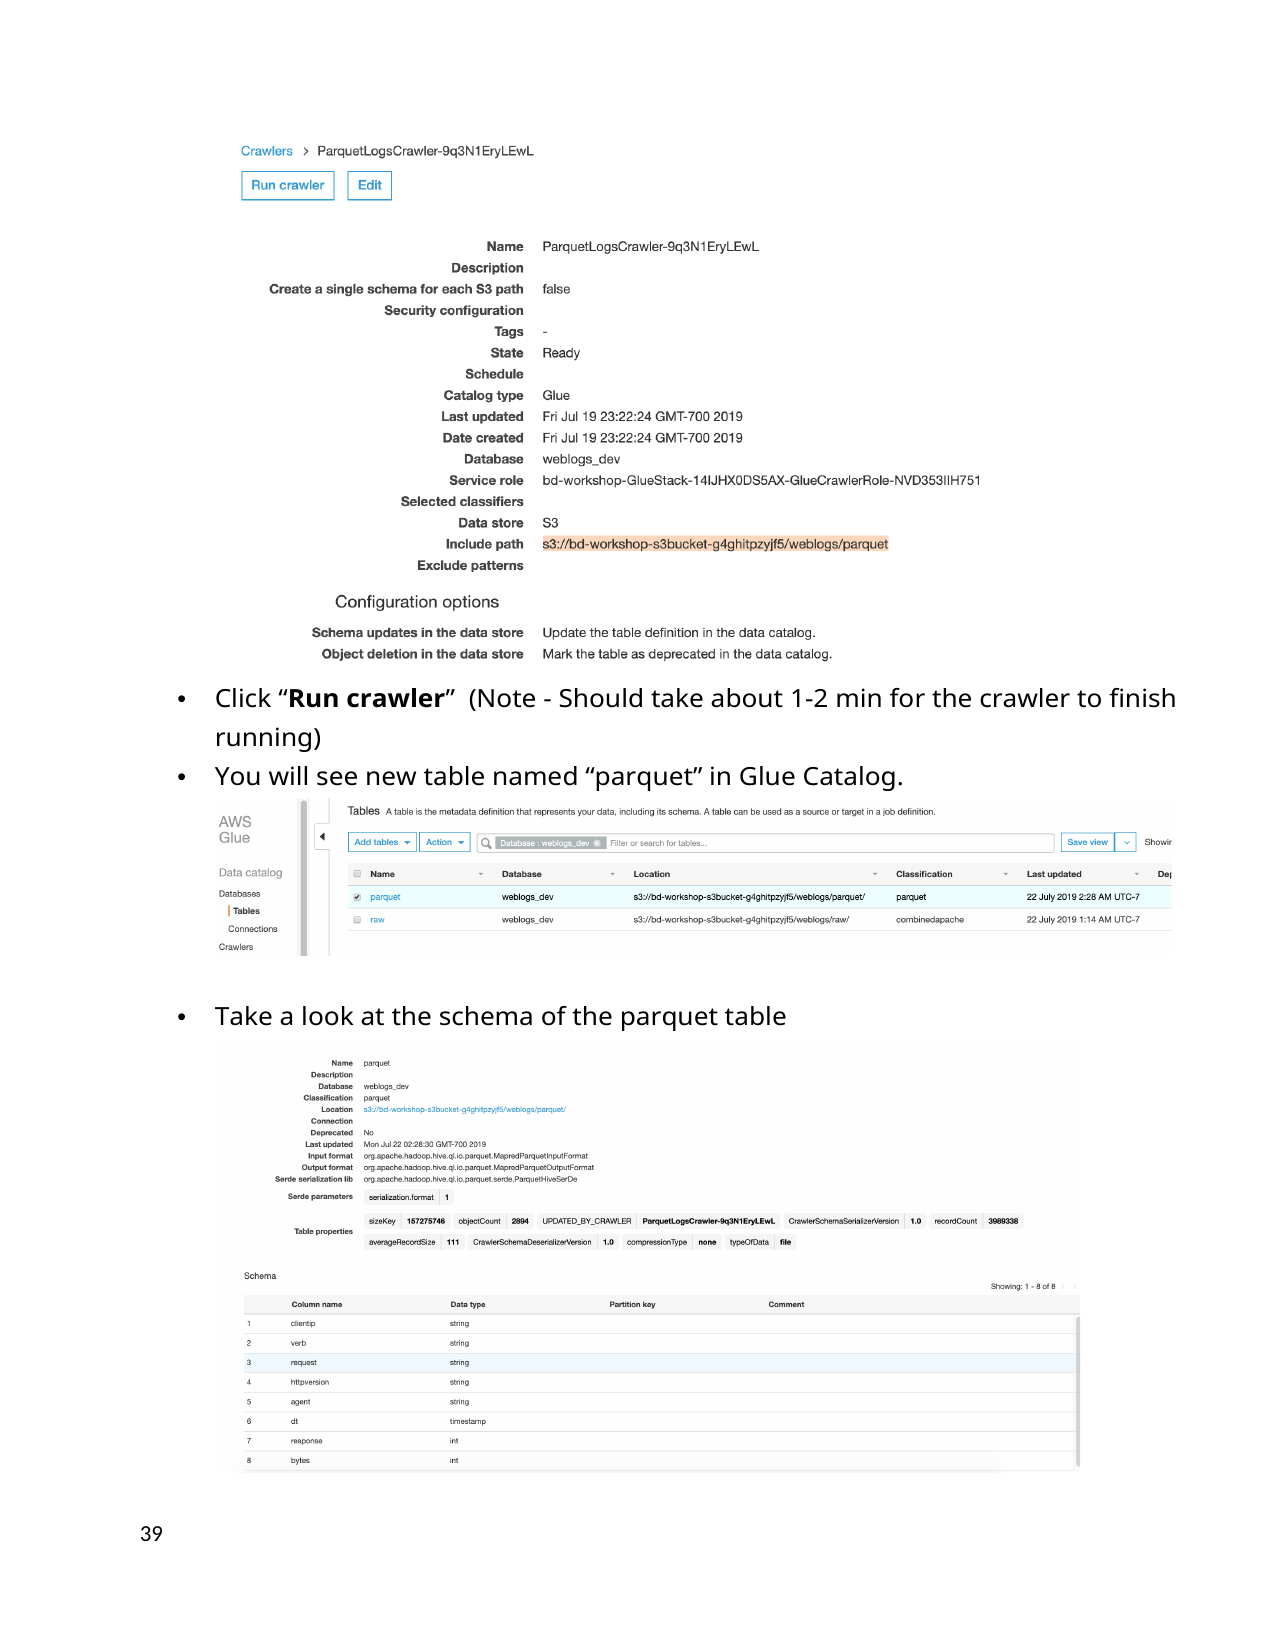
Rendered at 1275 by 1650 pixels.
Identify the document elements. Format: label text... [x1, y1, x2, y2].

list Click “Run crawler” (Note - Should take about 1-2 min for the crawler to finish running) [177, 681, 1225, 754]
list You will see new table named “parquet” in Glue Catalog. [177, 759, 1225, 793]
list Take a look at the schema of the parquet table [177, 999, 1225, 1033]
picture [214, 1038, 1080, 1473]
picture [214, 141, 1013, 677]
picture [214, 798, 1172, 956]
